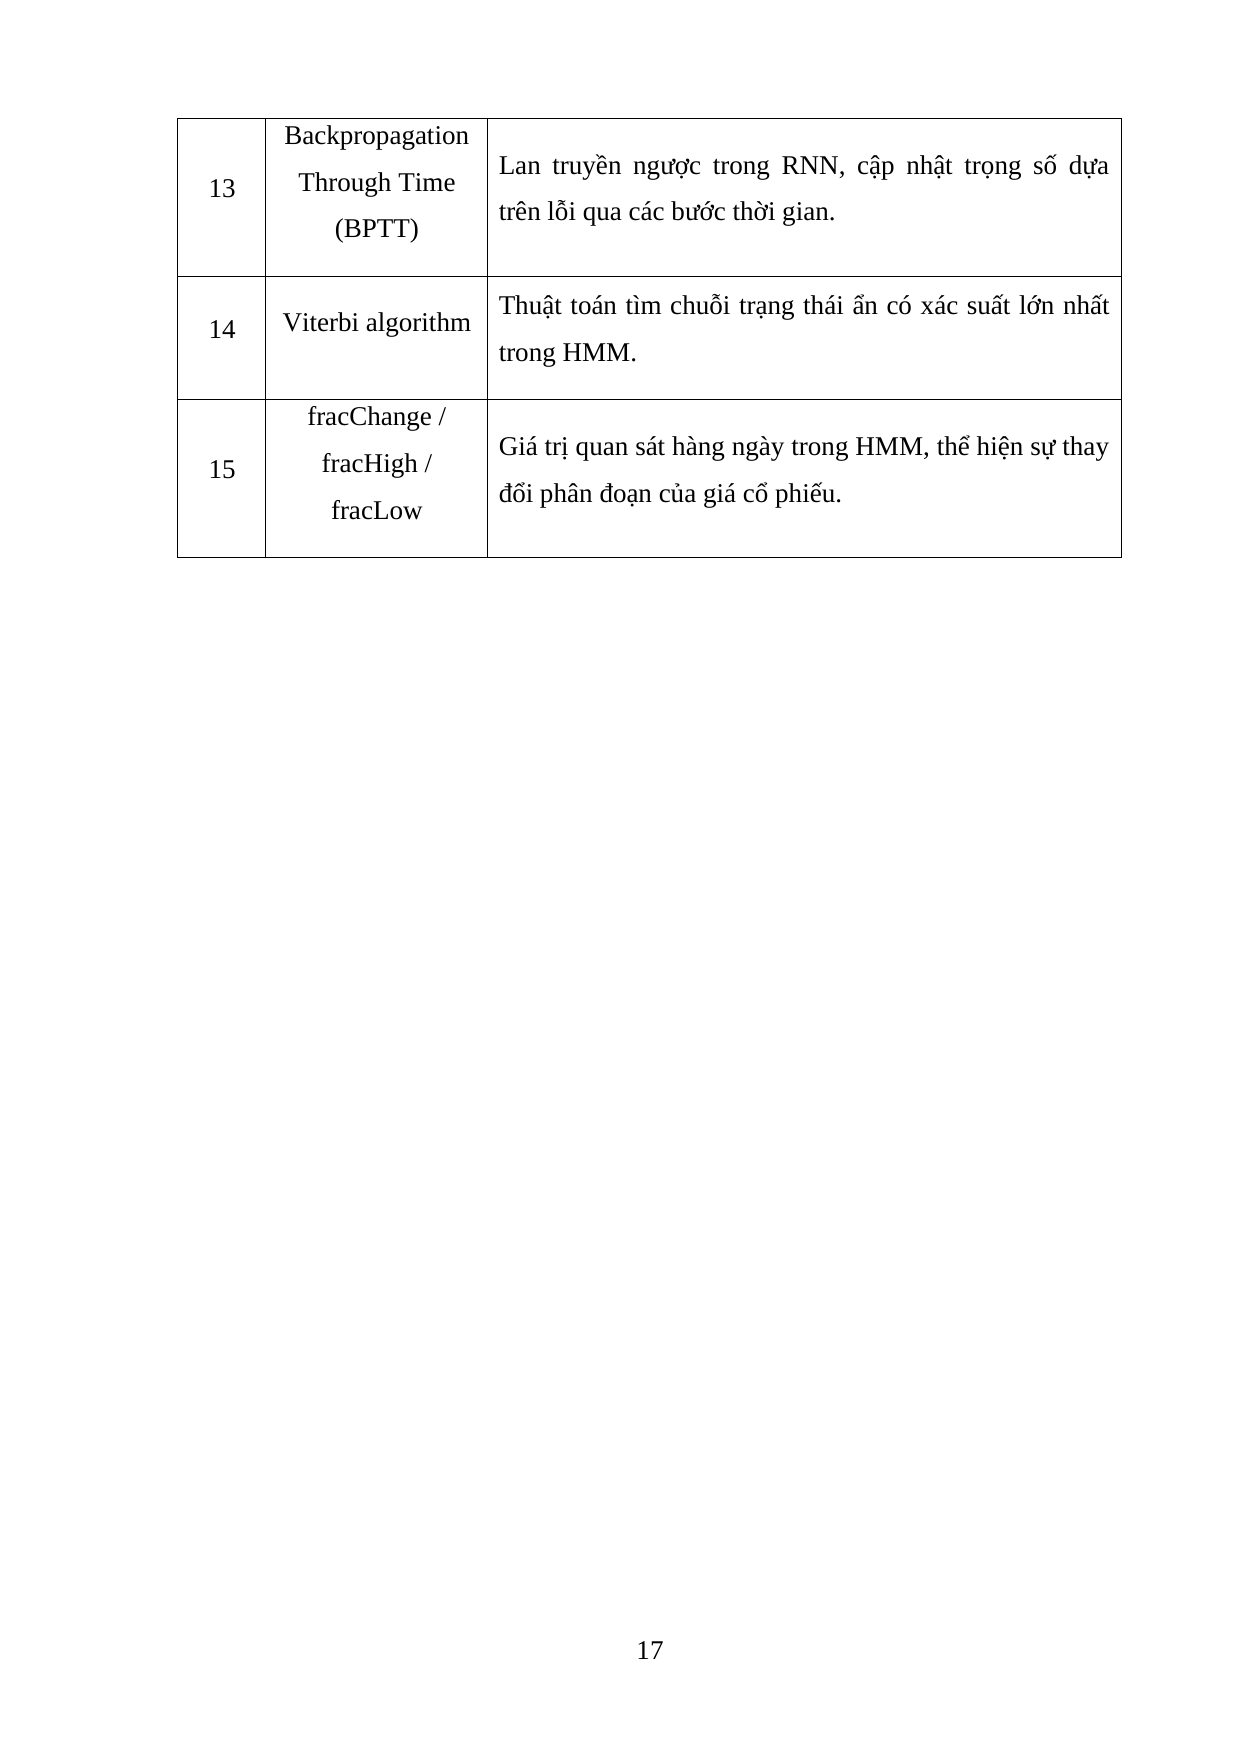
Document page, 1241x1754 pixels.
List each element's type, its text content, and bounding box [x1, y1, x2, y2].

table_cell 14 [178, 277, 265, 399]
table_cell Viterbi algorithm [266, 277, 487, 399]
table_cell 15 [178, 400, 265, 557]
table_cell 13 [178, 119, 265, 276]
table_cell Thuật toán tìm chuỗi trạng thái ẩn có xác suất lớn nhất trong HMM. [488, 277, 1121, 399]
table_cell fracChange / fracHigh / fracLow [266, 400, 487, 557]
table_cell Lan truyền ngược trong RNN, cập nhật trọng số dựa trên lỗi qua các bước thời gian. [488, 119, 1121, 276]
table_cell Backpropagation Through Time (BPTT) [266, 119, 487, 276]
table_cell Giá trị quan sát hàng ngày trong HMM, thể hiện sự thay đổi phân đoạn của giá cổ phiếu. [488, 400, 1121, 557]
